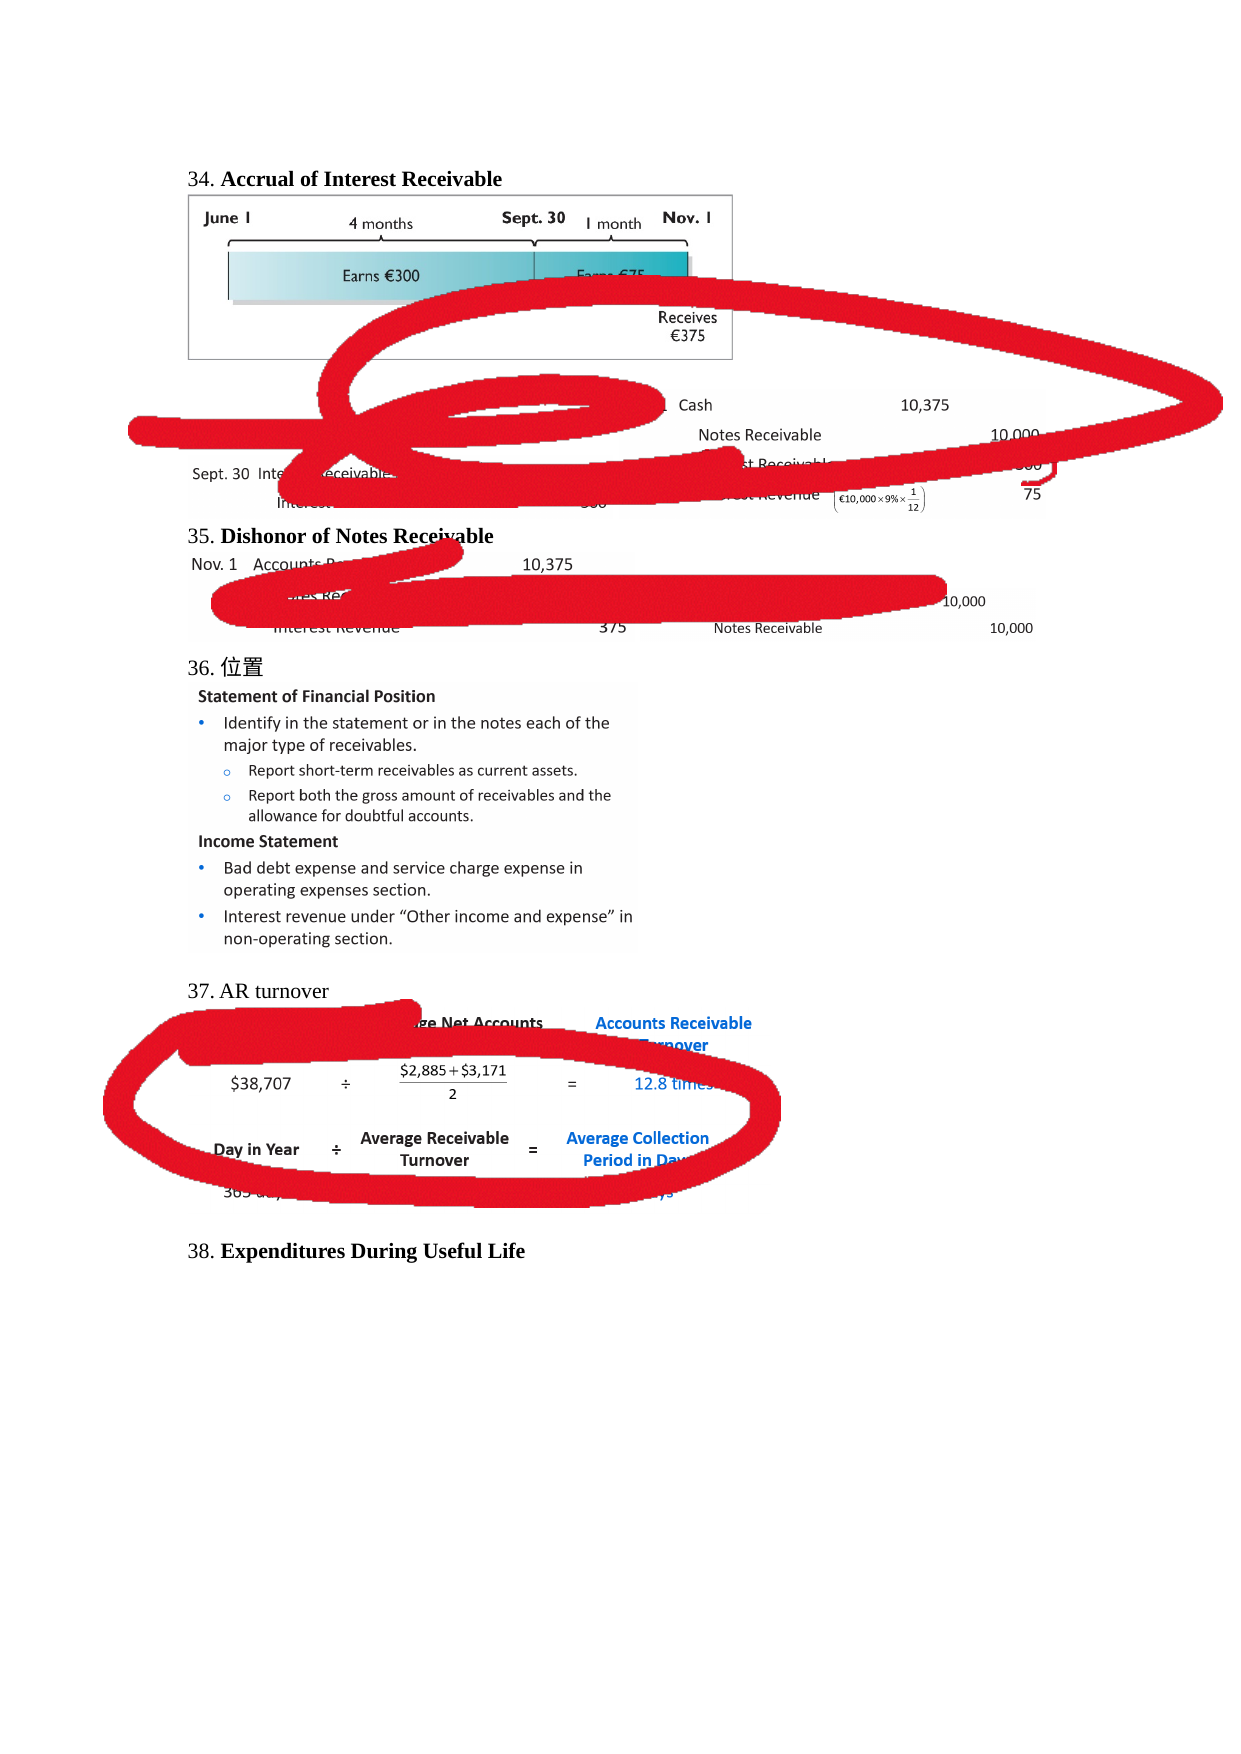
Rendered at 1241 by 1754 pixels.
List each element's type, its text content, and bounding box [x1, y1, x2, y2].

picture [187, 538, 1037, 642]
text 36. 位置 [187, 649, 1053, 682]
picture [103, 999, 781, 1214]
text 34. Accrual of Interest Receivable [187, 162, 1053, 194]
text 37. AR turnover [187, 974, 1053, 1007]
text 35. Dishonor of Notes Receivable [187, 519, 1053, 552]
text 38. Expenditures During Useful Life [187, 1234, 1053, 1267]
picture [128, 194, 1223, 519]
picture [187, 682, 639, 953]
